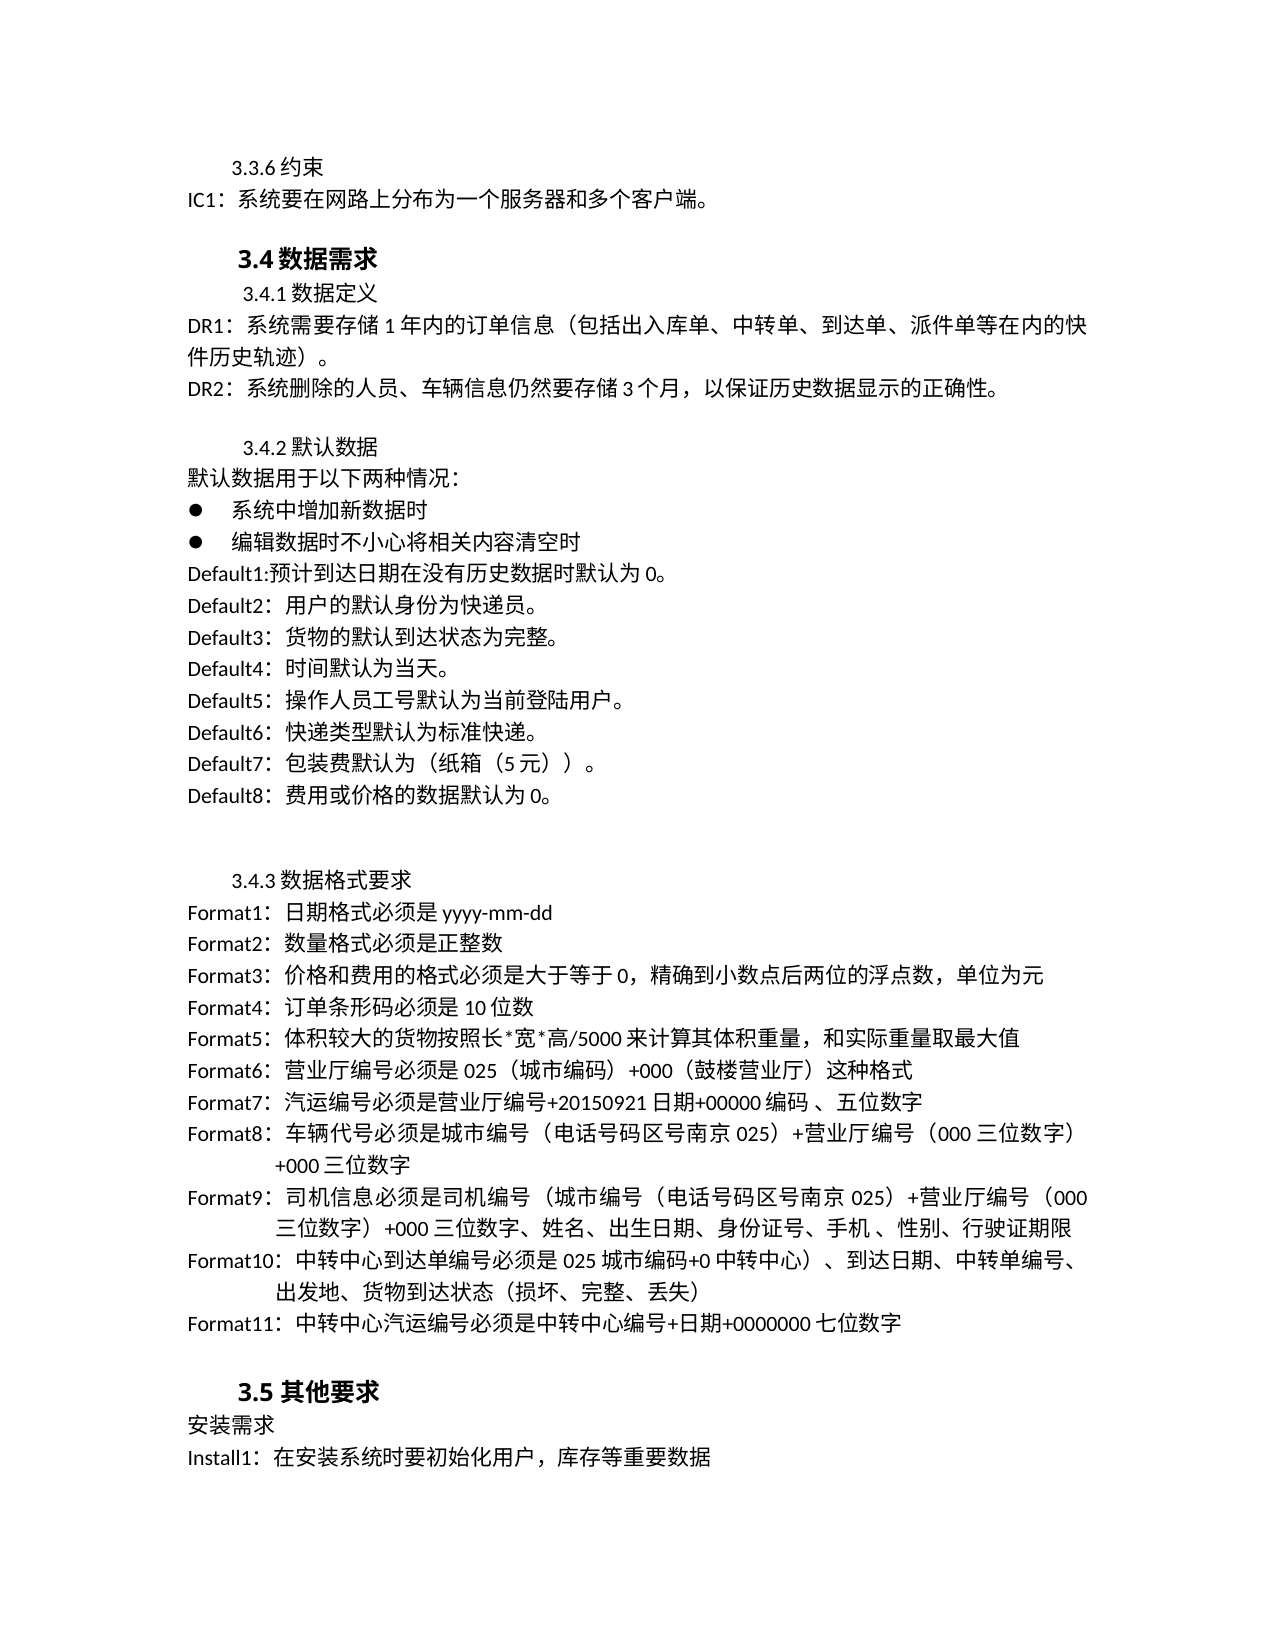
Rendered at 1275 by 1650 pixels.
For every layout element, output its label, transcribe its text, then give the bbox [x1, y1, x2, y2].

text DR2：系统删除的人员、车辆信息仍然要存储3个月，以保证历史数据显示的正确性。 [187, 371, 1087, 403]
text DR1：系统需要存储1年内的订单信息（包括出入库单、中转单、到达单、派件单等在内的快件历史轨迹）。 [187, 308, 1087, 371]
text 安装需求 [187, 1408, 1087, 1440]
text Format6：营业厅编号必须是025（城市编码）+000（鼓楼营业厅）这种格式 [187, 1053, 1087, 1084]
text Default6：快递类型默认为标准快递。 [187, 714, 1087, 746]
text 3.4.3 数据格式要求 [187, 863, 1087, 894]
text 3.4.1数据定义 [187, 276, 1087, 308]
text 3.4数据需求 [187, 240, 1087, 276]
text Format7：汽运编号必须是营业厅编号+20150921日期+00000编码 、五位数字 [187, 1084, 1087, 1116]
text Format10：中转中心到达单编号必须是025城市编码+0中转中心）、到达日期、中转单编号、出发地、货物到达状态（损坏、完整、丢失） [187, 1243, 1087, 1306]
text 3.4.2默认数据 [187, 429, 1087, 461]
text Format2：数量格式必须是正整数 [187, 926, 1087, 958]
text Format3：价格和费用的格式必须是大于等于0，精确到小数点后两位的浮点数，单位为元 [187, 958, 1087, 989]
text Default7：包装费默认为（纸箱（5元））。 [187, 746, 1087, 778]
text Format8：车辆代号必须是城市编号（电话号码区号南京025）+营业厅编号（000三位数字）+000三位数字 [187, 1116, 1087, 1179]
text Install1：在安装系统时要初始化用户，库存等重要数据 [187, 1440, 1087, 1472]
text Default4：时间默认为当天。 [187, 651, 1087, 683]
text Format4：订单条形码必须是10位数 [187, 989, 1087, 1021]
text Format11：中转中心汽运编号必须是中转中心编号+日期+0000000七位数字 [187, 1306, 1087, 1338]
text 3.3.6约束 [187, 150, 1087, 182]
text 默认数据用于以下两种情况： [187, 461, 1087, 493]
text Format1：日期格式必须是yyyy-mm-dd [187, 894, 1087, 926]
text Default5：操作人员工号默认为当前登陆用户。 [187, 683, 1087, 714]
text IC1：系统要在网路上分布为一个服务器和多个客户端。 [187, 182, 1087, 213]
text 3.5 其他要求 [187, 1372, 1087, 1408]
text Default8：费用或价格的数据默认为0。 [187, 778, 1087, 809]
list 系统中增加新数据时 [187, 493, 1087, 524]
text Default3：货物的默认到达状态为完整。 [187, 619, 1087, 651]
text Format9：司机信息必须是司机编号（城市编号（电话号码区号南京025）+营业厅编号（000三位数字）+000三位数字、姓名、出生日期、身份证号、手机 、性别、行驶证期限 [187, 1179, 1087, 1243]
text Format5：体积较大的货物按照长*宽*高/5000来计算其体积重量，和实际重量取最大值 [187, 1021, 1087, 1053]
text Default2：用户的默认身份为快递员。 [187, 588, 1087, 619]
text Default1:预计到达日期在没有历史数据时默认为0。 [187, 556, 1087, 588]
list 编辑数据时不小心将相关内容清空时 [187, 524, 1087, 556]
